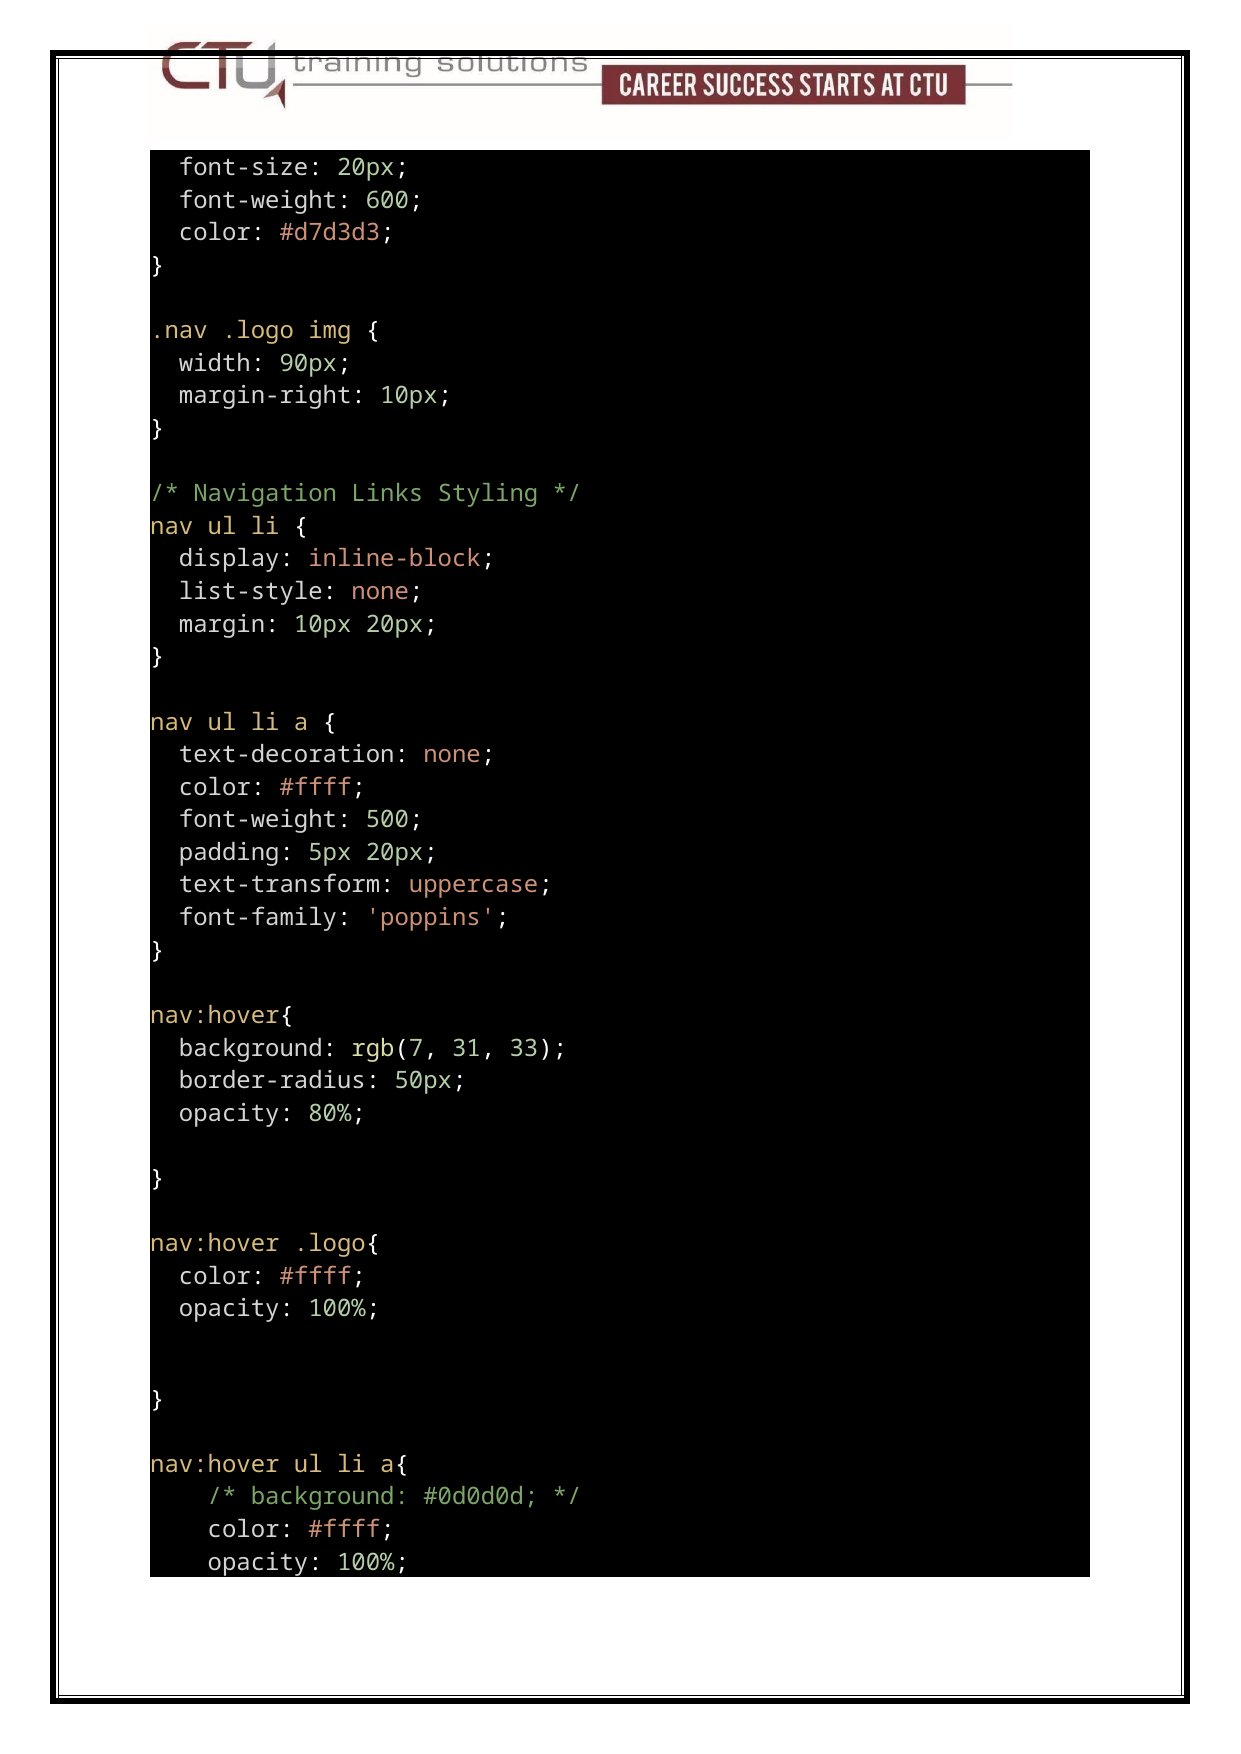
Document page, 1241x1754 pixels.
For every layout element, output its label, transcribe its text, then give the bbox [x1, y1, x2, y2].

text font-weight: 600; [150, 183, 1090, 215]
text width: 90px; [150, 346, 1090, 378]
text color: #ffff; [150, 1258, 1090, 1291]
text color: #ffff; [150, 1512, 1090, 1544]
text text-transform: uppercase; [150, 867, 1090, 900]
text nav ul li a { [150, 704, 1090, 737]
text } [150, 639, 1090, 672]
text nav:hover ul li a{ [150, 1447, 1090, 1479]
text padding: 5px 20px; [150, 835, 1090, 867]
picture [145, 25, 1013, 50]
text } [150, 411, 1090, 443]
text opacity: 100%; [150, 1291, 1090, 1324]
text color: #ffff; [150, 769, 1090, 802]
text } [150, 932, 1090, 965]
text .nav .logo img { [150, 313, 1090, 346]
text margin: 10px 20px; [150, 606, 1090, 639]
text font-weight: 500; [150, 802, 1090, 835]
text /* background: #0d0d0d; */ [150, 1479, 1090, 1512]
text list-style: none; [150, 574, 1090, 606]
text border-radius: 50px; [150, 1063, 1090, 1096]
text background: rgb(7, 31, 33); [150, 1030, 1090, 1063]
text nav:hover .logo{ [150, 1226, 1090, 1258]
picture [145, 59, 1013, 140]
text margin-right: 10px; [150, 378, 1090, 411]
text } [150, 248, 1090, 280]
text font-size: 20px; [150, 150, 1090, 183]
text color: #d7d3d3; [150, 215, 1090, 248]
text opacity: 80%; [150, 1096, 1090, 1128]
text opacity: 100%; [150, 1544, 1090, 1577]
text } [150, 1161, 1090, 1193]
text text-decoration: none; [150, 737, 1090, 769]
text font-family: 'poppins'; [150, 900, 1090, 932]
text nav ul li { [150, 509, 1090, 541]
text nav:hover{ [150, 998, 1090, 1030]
text } [150, 1381, 1090, 1414]
text /* Navigation Links Styling */ [150, 476, 1090, 509]
text display: inline-block; [150, 541, 1090, 574]
